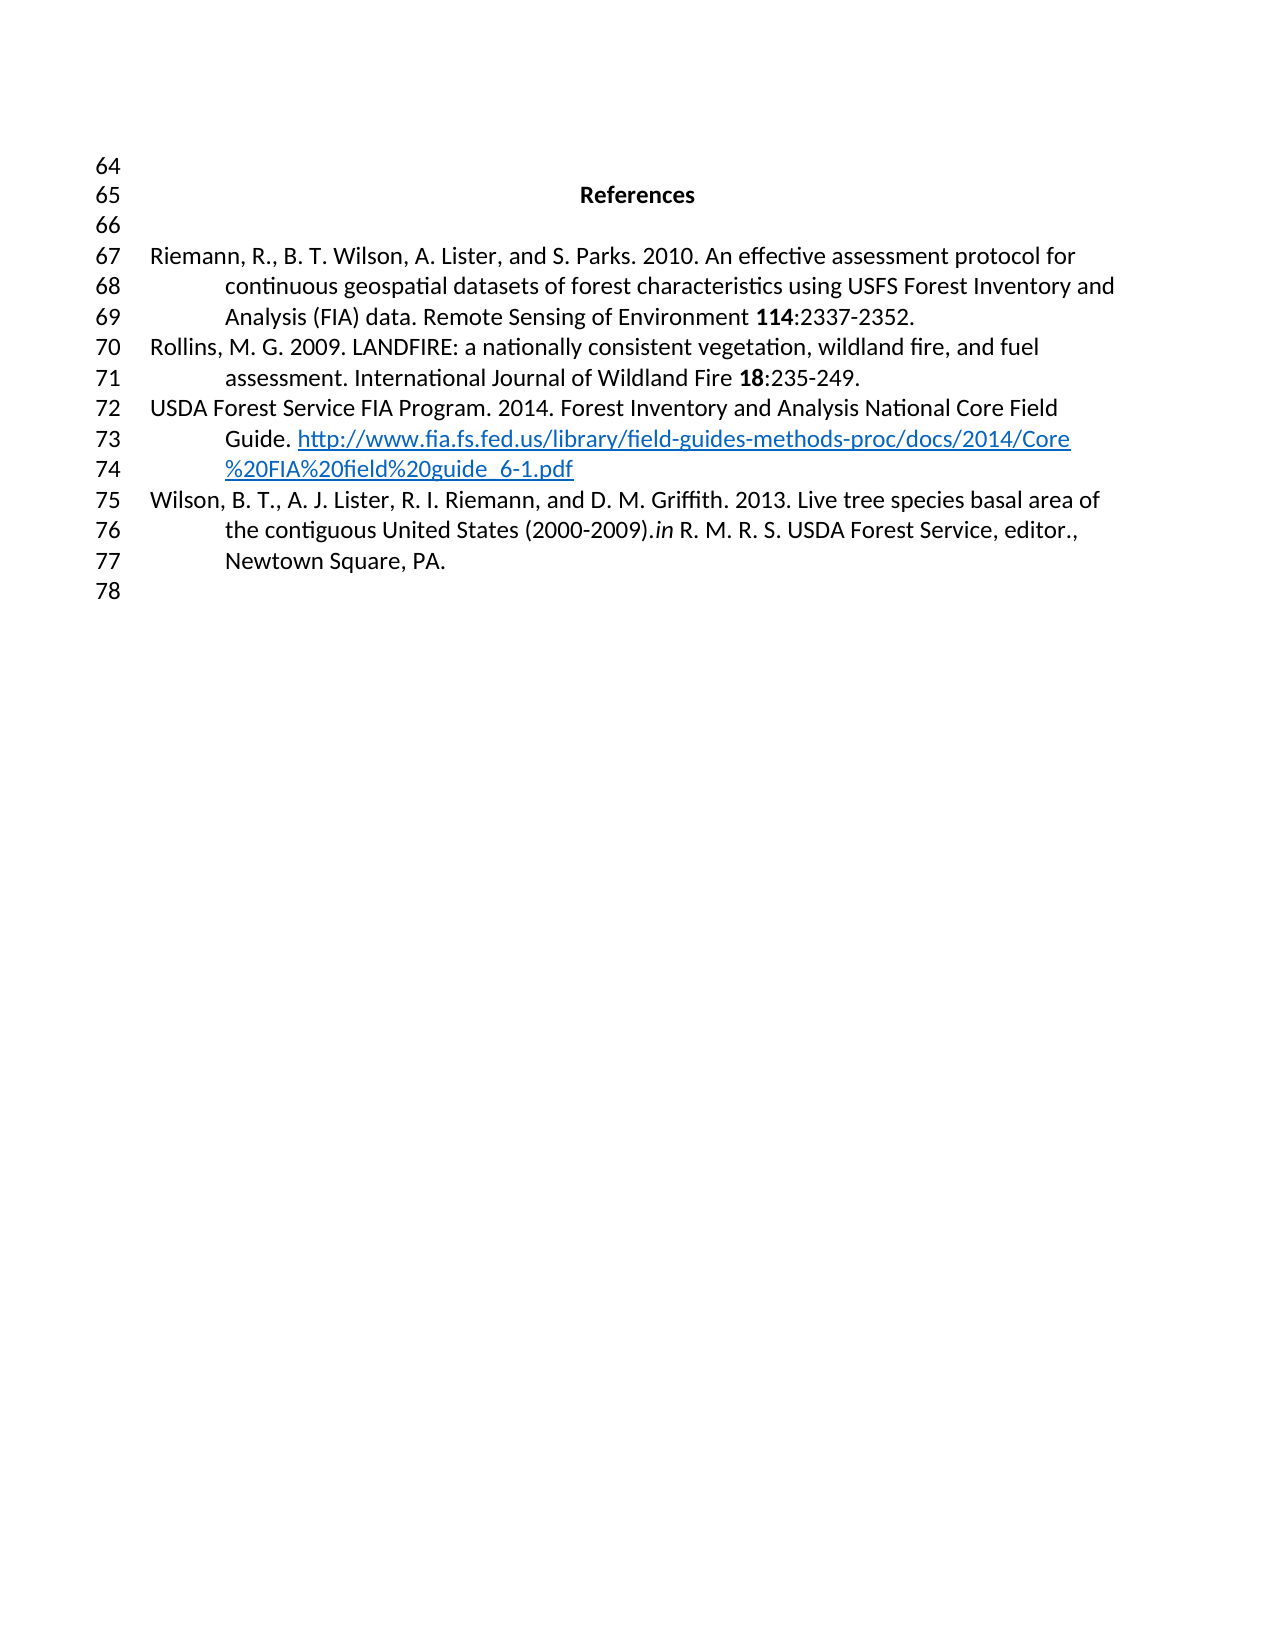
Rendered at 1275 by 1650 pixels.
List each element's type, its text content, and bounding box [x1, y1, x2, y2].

text Rollins, M. G. 2009. LANDFIRE: a nationally consistent vegetation, wildland fire, and fuel assessment. International Journal of Wildland Fire 18:235-249. [150, 331, 1125, 392]
text Wilson, B. T., A. J. Lister, R. I. Riemann, and D. M. Griffith. 2013. Live tree species basal area of the contiguous United States (2000-2009).in R. M. R. S. USDA Forest Service, editor., Newtown Square, PA. [150, 484, 1125, 576]
text Riemann, R., B. T. Wilson, A. Lister, and S. Parks. 2010. An effective assessment protocol for continuous geospatial datasets of forest characteristics using USFS Forest Inventory and Analysis (FIA) data. Remote Sensing of Environment 114:2337-2352. [150, 240, 1125, 331]
title References [150, 179, 1125, 209]
text USDA Forest Service FIA Program. 2014. Forest Inventory and Analysis National Core Field Guide. http://www.fia.fs.fed.us/library/field-guides-methods-proc/docs/2014/Core%20FIA%20field%20guide_6-1.pdf [150, 392, 1125, 484]
